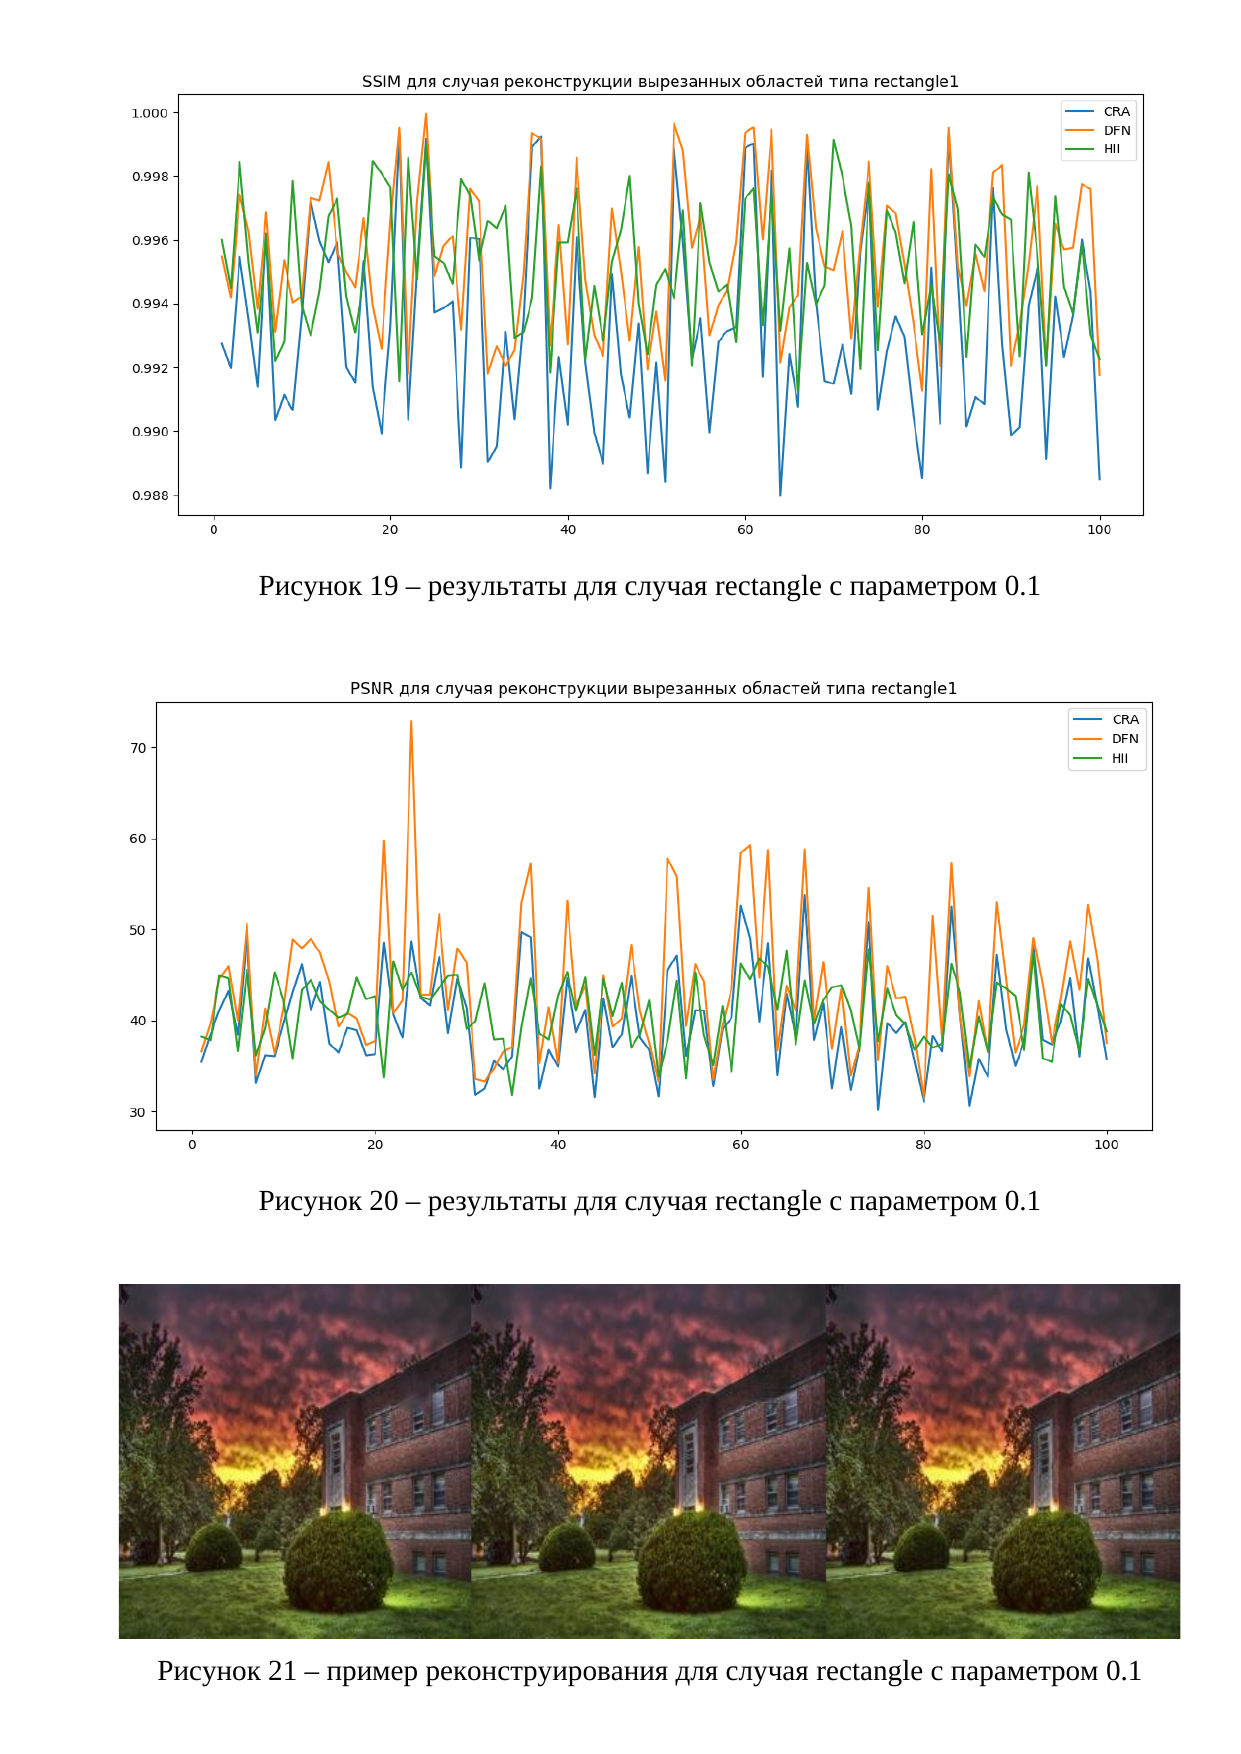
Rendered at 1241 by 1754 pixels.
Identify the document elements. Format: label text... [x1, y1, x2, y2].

picture [118, 59, 1182, 555]
picture [118, 668, 1182, 1170]
text Рисунок 21 – пример реконструирования для случая rectangle с параметром 0.1 [118, 1653, 1181, 1686]
text Рисунок 20 – результаты для случая rectangle с параметром 0.1 [118, 1183, 1181, 1217]
text Рисунок 19 – результаты для случая rectangle с параметром 0.1 [118, 568, 1181, 602]
picture [118, 1284, 1181, 1639]
